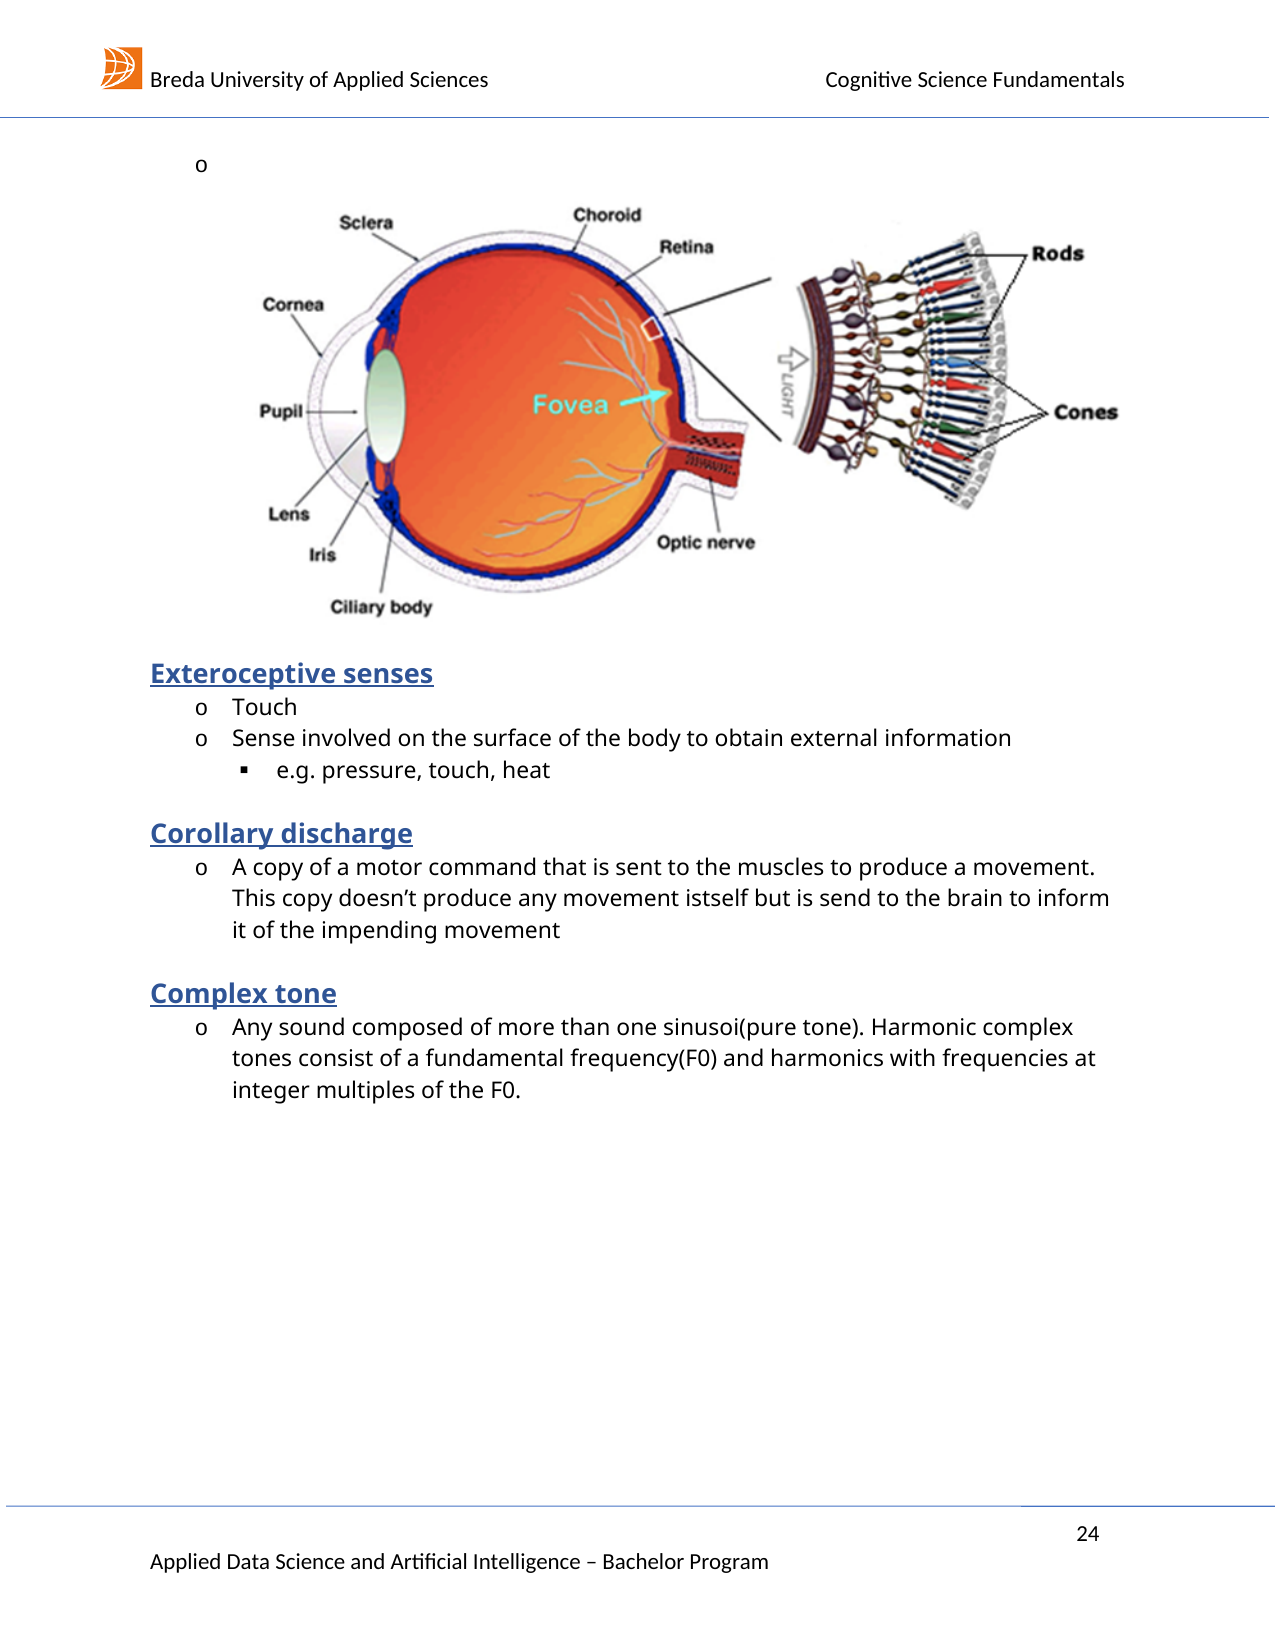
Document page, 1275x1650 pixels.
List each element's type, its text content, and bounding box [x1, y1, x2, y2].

list Any sound composed of more than one sinusoi(pure tone). Harmonic complex tones consist of a fundamental frequency(F0) and harmonics with frequencies at integer multiples of the F0. [194, 1011, 1125, 1105]
list Touch [194, 691, 1125, 722]
subtitle Exteroceptive senses [150, 654, 1125, 691]
list e.g. pressure, touch, heat [239, 754, 1125, 785]
list Sense involved on the surface of the body to obtain external information [194, 722, 1125, 754]
picture [194, 179, 1135, 625]
subtitle Complex tone [150, 974, 1125, 1011]
list A copy of a motor command that is sent to the muscles to produce a movement. This copy doesn’t produce any movement istself but is send to the brain to inform it of the impending movement [194, 851, 1125, 945]
picture [91, 38, 150, 98]
subtitle Corollary discharge [150, 814, 1125, 851]
